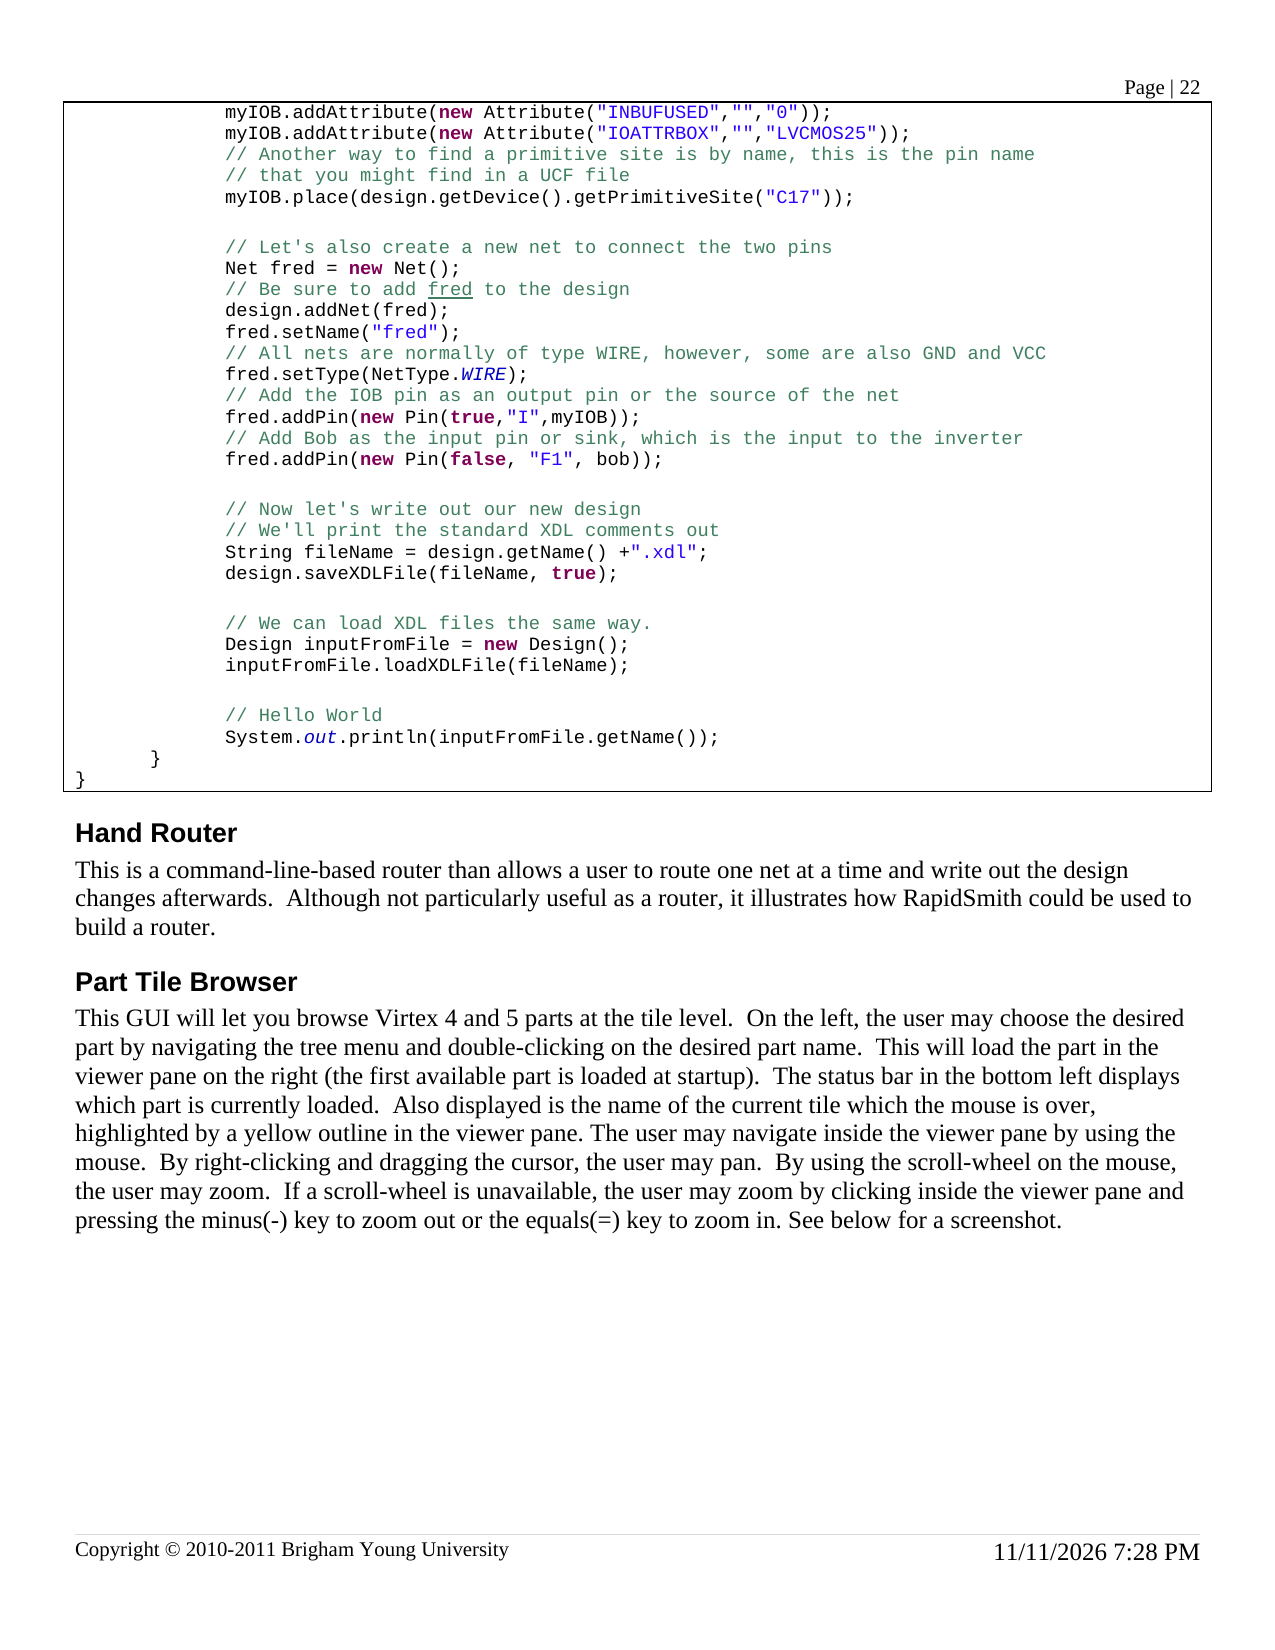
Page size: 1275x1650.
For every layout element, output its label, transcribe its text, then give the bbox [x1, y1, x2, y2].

text This GUI will let you browse Virtex 4 and 5 parts at the tile level. On the left, the user may choose the desired part by navigating the tree menu and double-clicking on the desired part name. This will load the part in the viewer pane on the right (the first available part is loaded at startup). The status bar in the bottom left displays which part is currently loaded. Also displayed is the name of the current tile which the mouse is over, highlighted by a yellow outline in the viewer pane. The user may navigate inside the viewer pane by using the mouse. By right-clicking and dragging the cursor, the user may pan. By using the scroll-wheel on the mouse, the user may zoom. If a scroll-wheel is unavailable, the user may zoom by clicking inside the viewer pane and pressing the minus(-) key to zoom out or the equals(=) key to zoom in. See below for a screenshot. [75, 1003, 1200, 1233]
subtitle Part Tile Browser [75, 966, 1200, 997]
subtitle Hand Router [75, 817, 1200, 848]
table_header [64, 103, 1211, 791]
text This is a command-line-based router than allows a user to route one net at a time and write out the design changes afterwards. Although not particularly useful as a router, it illustrates how RapidSmith could be used to build a router. [75, 855, 1200, 941]
